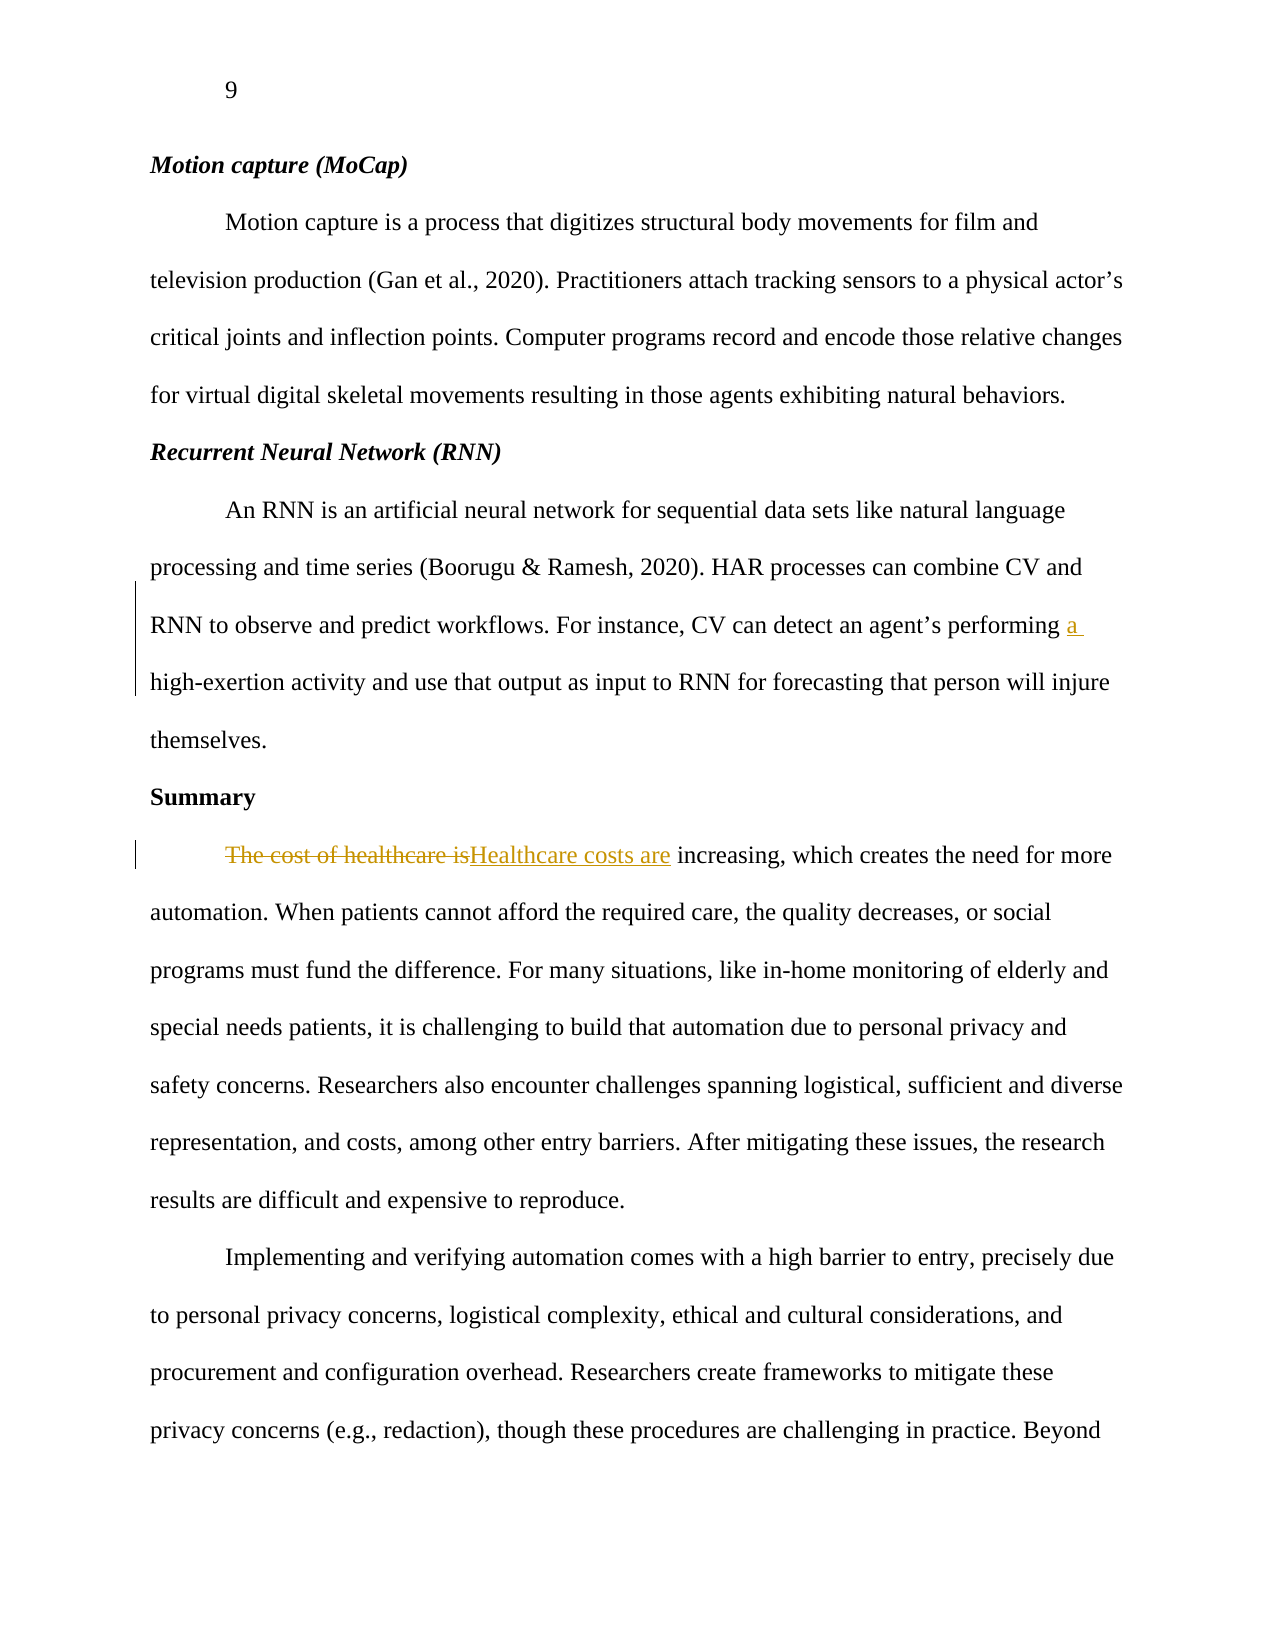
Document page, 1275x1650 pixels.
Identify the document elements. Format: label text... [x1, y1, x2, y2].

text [150, 1242, 1125, 1444]
text Motion capture is a process that digitizes structural body movements for film and television production (Gan et al., 2020). Practitioners attach tracking sensors to a physical actor’s critical joints and inflection points. Computer programs record and encode those relative changes for virtual digital skeletal movements resulting in those agents exhibiting natural behaviors. [150, 207, 1125, 409]
text increasing, which creates the need for more automation. When patients cannot afford the required care, the quality decreases, or social programs must fund the difference. For many situations, like in-home monitoring of elderly and special needs patients, it is challenging to build that automation due to personal privacy and safety concerns. Researchers also encounter challenges spanning logistical, sufficient and diverse representation, and costs, among other entry barriers. After mitigating these issues, the research results are difficult and expensive to reproduce. [150, 840, 1125, 1214]
subtitle Summary [150, 782, 1125, 811]
subtitle Recurrent Neural Network (RNN) [150, 437, 1125, 466]
text An RNN is an artificial neural network for sequential data sets like natural language processing and time series. HAR processes can combine CV and RNN to observe and predict workflows. For instance, CV can detect an agent’s performing high-exertion activity and use that output as input to RNN for forecasting that person will injure themselves. [150, 495, 1125, 754]
subtitle Motion capture (MoCap) [150, 150, 1125, 179]
